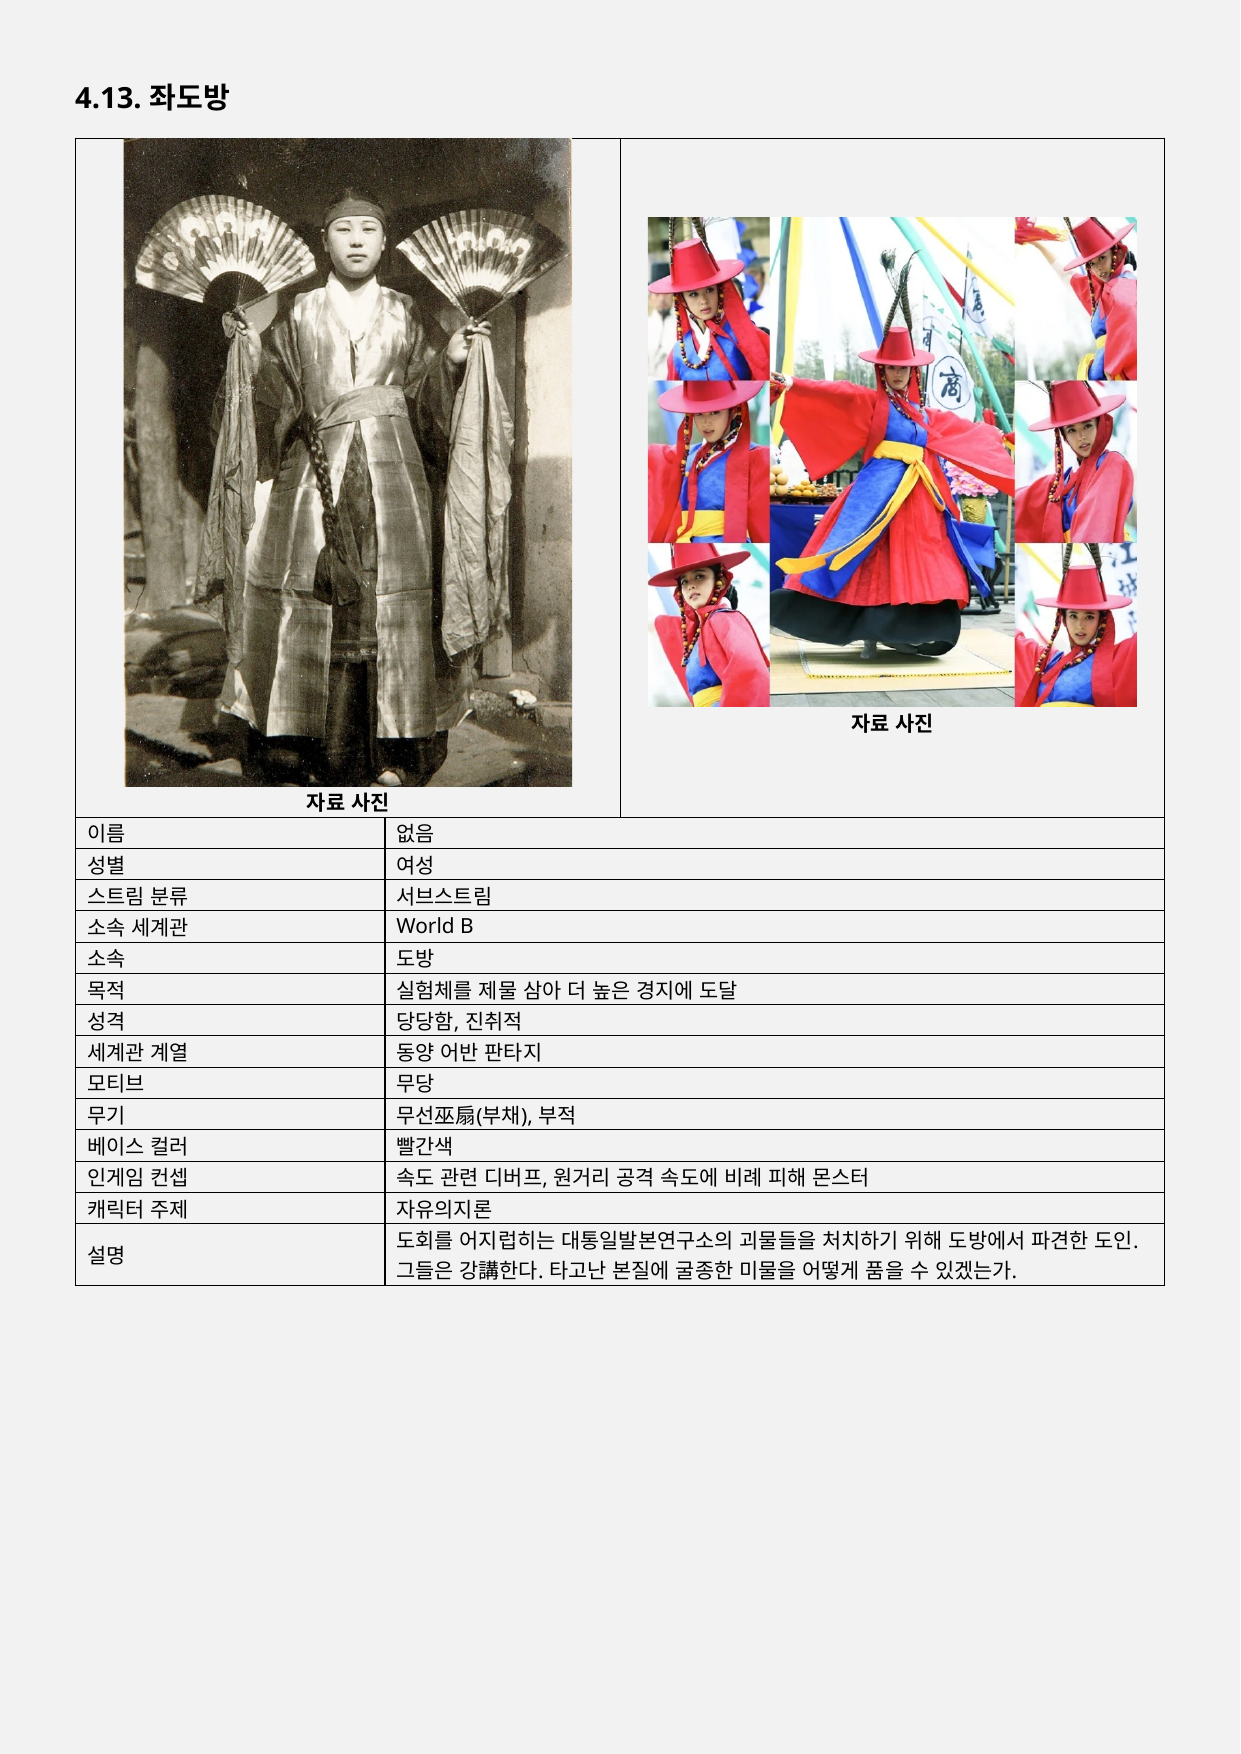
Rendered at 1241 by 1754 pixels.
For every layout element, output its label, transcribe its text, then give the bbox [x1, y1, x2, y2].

picture [647, 217, 1137, 707]
table_cell 서브스트림 [386, 880, 1164, 910]
table_cell 세계관 계열 [76, 1036, 384, 1067]
table_cell 당당함, 진취적 [386, 1005, 1164, 1035]
table_cell 인게임 컨셉 [76, 1162, 384, 1192]
table_cell 여성 [386, 849, 1164, 879]
table_cell 도방 [386, 943, 1164, 973]
table_cell 모티브 [76, 1068, 384, 1098]
table_cell 빨간색 [386, 1130, 1164, 1161]
table_cell 이름 [76, 818, 384, 848]
table_cell 없음 [386, 818, 1164, 848]
table_cell 소속 세계관 [76, 911, 384, 942]
table_header 자료 사진 [76, 139, 620, 817]
table_cell 무기 [76, 1099, 384, 1129]
table_cell 설명 [76, 1224, 384, 1285]
table_cell 동양 어반 판타지 [386, 1036, 1164, 1067]
table_cell 스트림 분류 [76, 880, 384, 910]
picture [123, 138, 573, 787]
table_cell 소속 [76, 943, 384, 973]
text 좌도방 [75, 75, 1165, 117]
table_cell 자유의지론 [386, 1193, 1164, 1223]
table_cell World B [386, 911, 1164, 942]
table_cell 속도 관련 디버프, 원거리 공격 속도에 비례 피해 몬스터 [386, 1162, 1164, 1192]
table_cell 베이스 컬러 [76, 1130, 384, 1161]
table_cell 도회를 어지럽히는 대통일발본연구소의 괴물들을 처치하기 위해 도방에서 파견한 도인. 그들은 강講한다. 타고난 본질에 굴종한 미물을 어떻게 품을 수 있겠는가. [386, 1224, 1164, 1285]
table_cell 목적 [76, 974, 384, 1004]
table_header 자료 사진 [621, 139, 1164, 817]
table_cell 실험체를 제물 삼아 더 높은 경지에 도달 [386, 974, 1164, 1004]
table_cell 무당 [386, 1068, 1164, 1098]
table_cell 무선巫扇(부채), 부적 [386, 1099, 1164, 1129]
table_cell 캐릭터 주제 [76, 1193, 384, 1223]
table_cell 성별 [76, 849, 384, 879]
table_cell 성격 [76, 1005, 384, 1035]
